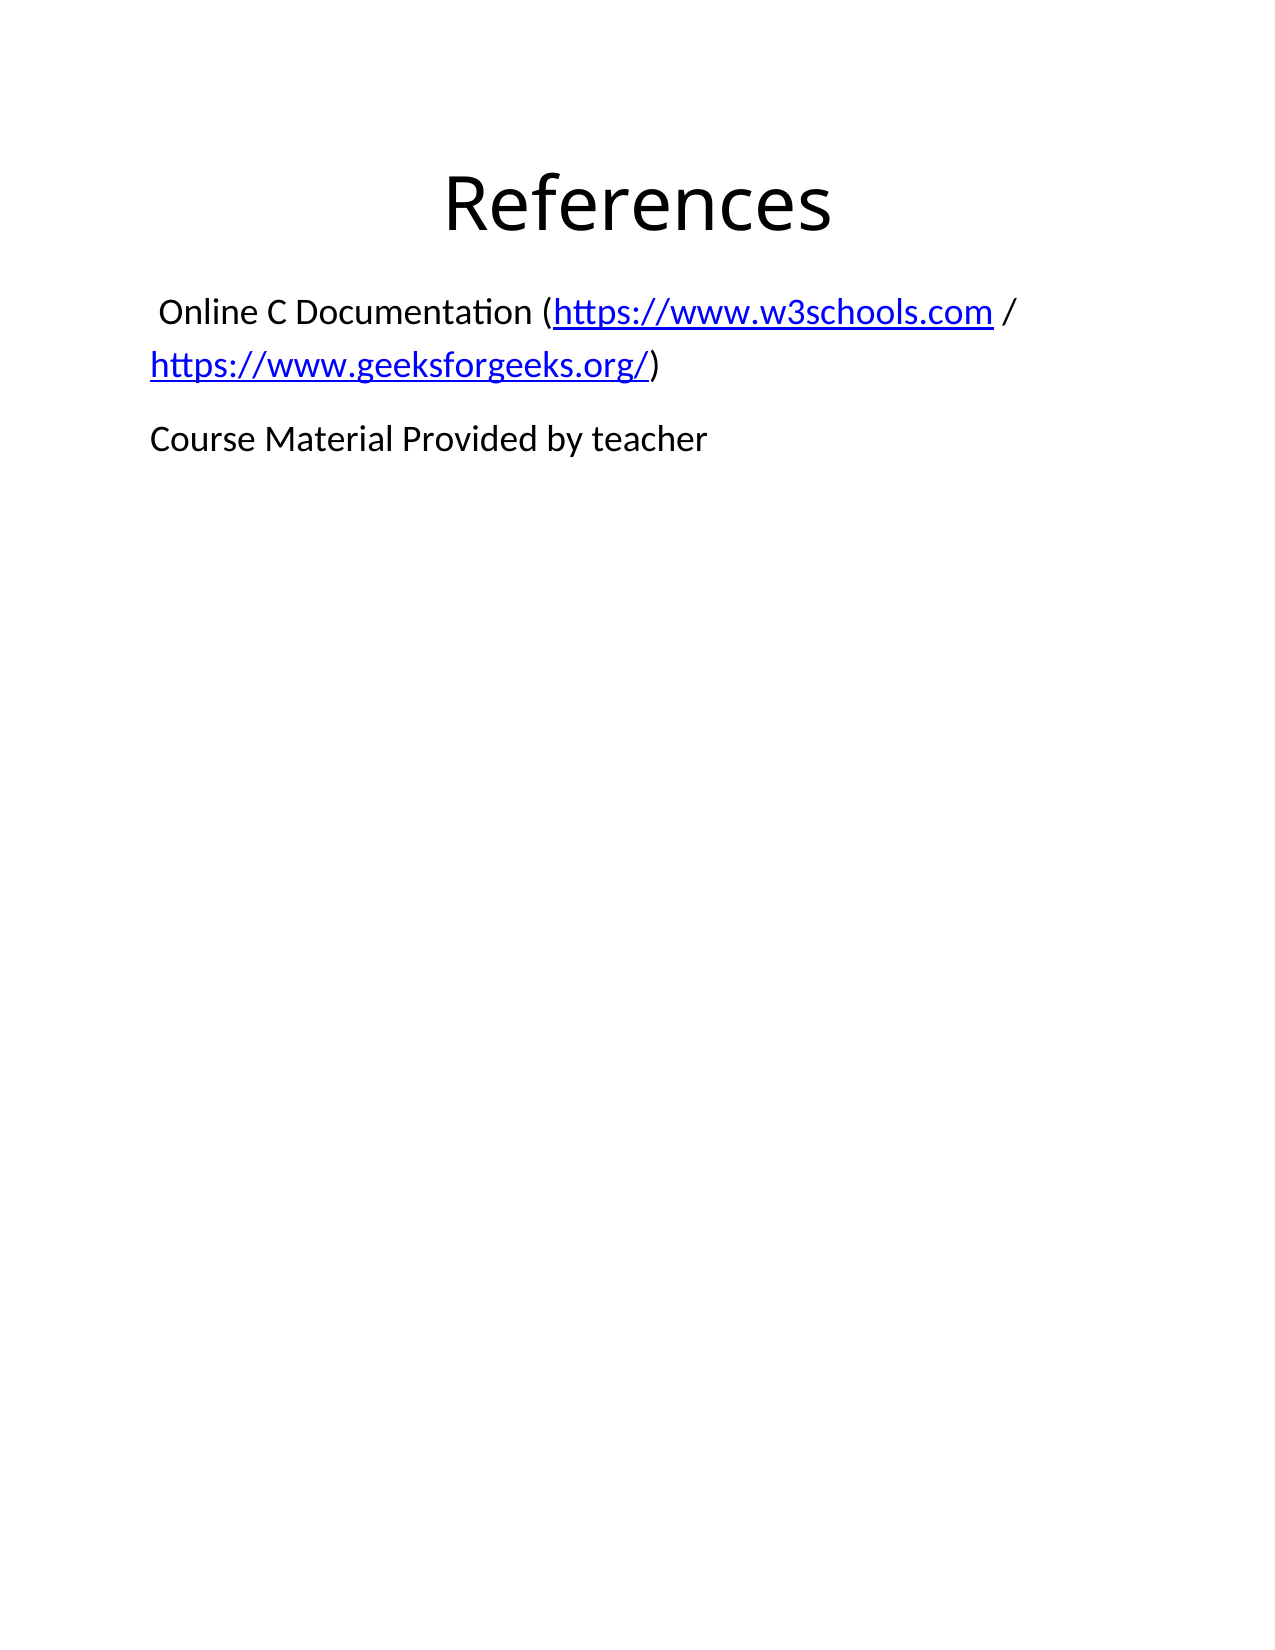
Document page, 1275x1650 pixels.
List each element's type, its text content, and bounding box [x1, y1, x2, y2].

text Course Material Provided by teacher [150, 414, 1125, 460]
text Online C Documentation (https://www.w3schools.com / https://www.geeksforgeeks.org/) [150, 288, 1125, 387]
text References [150, 150, 1125, 252]
